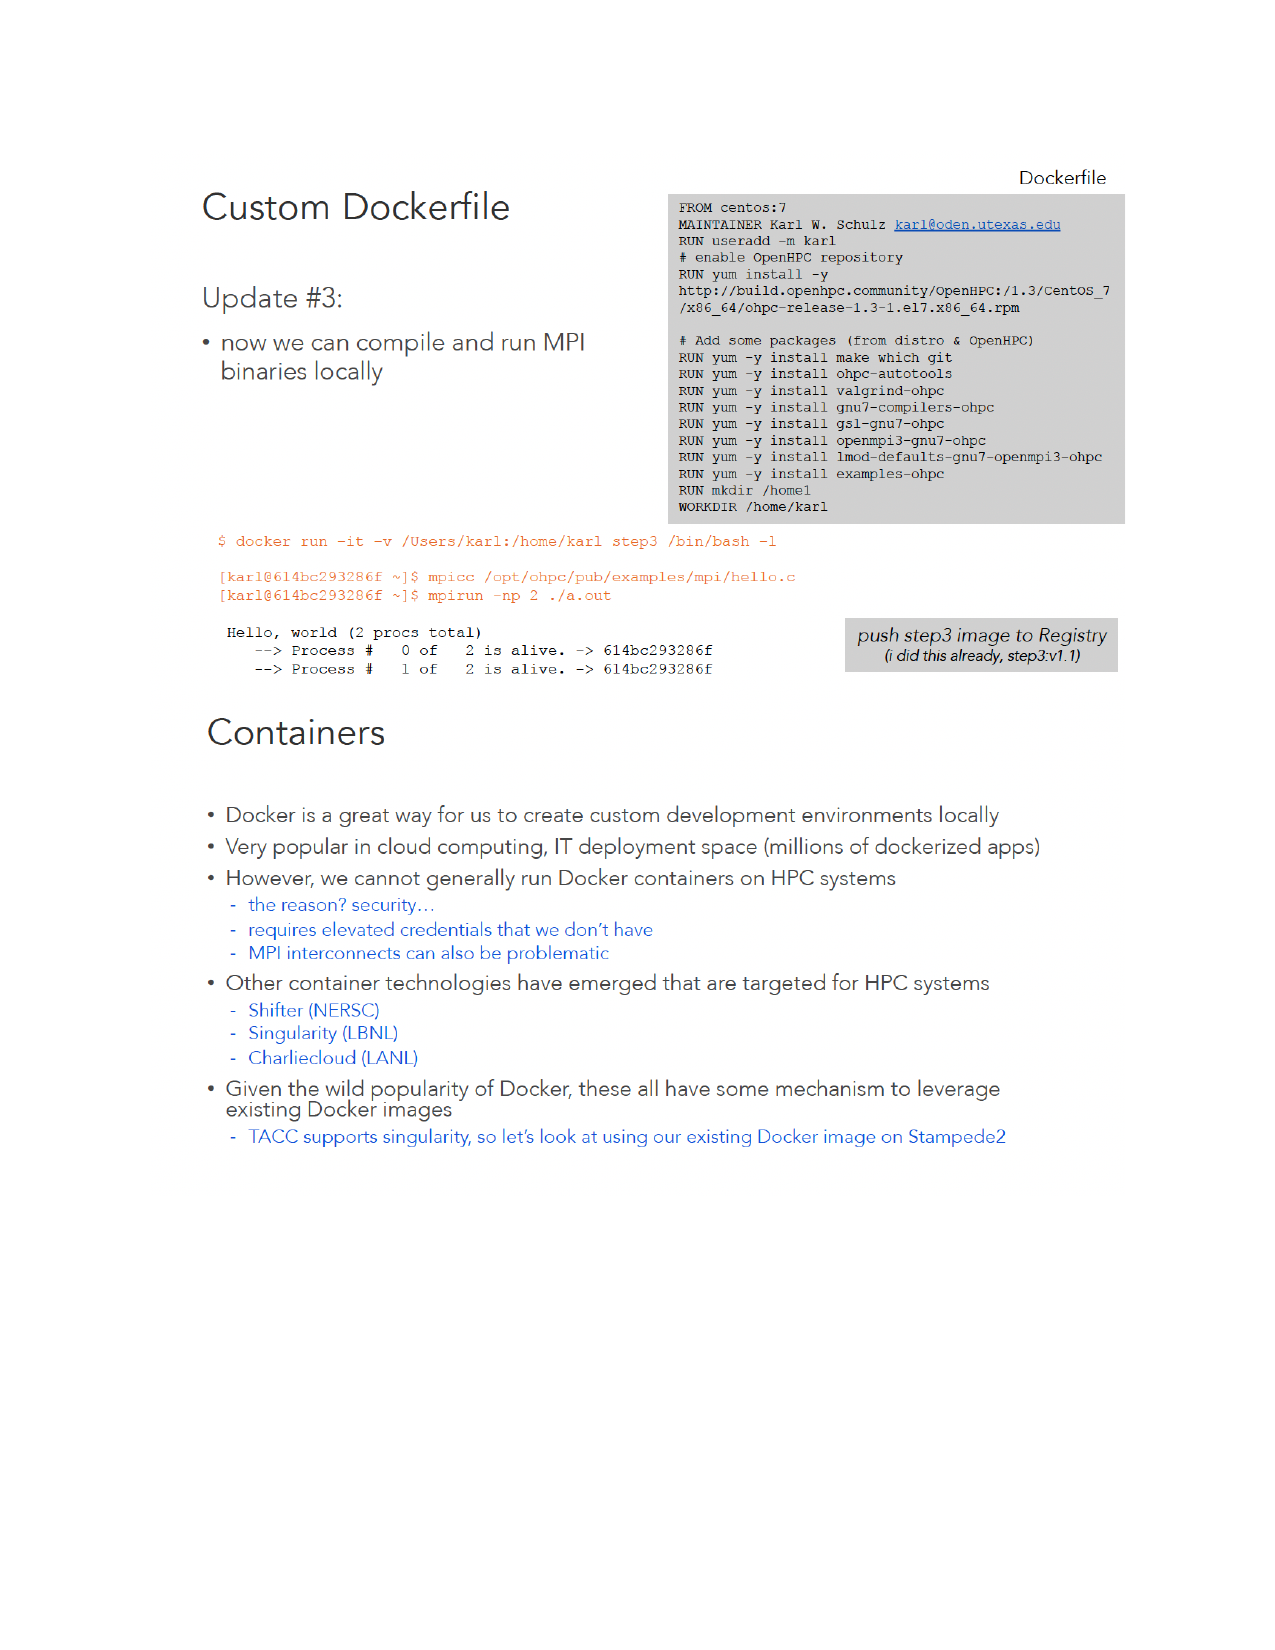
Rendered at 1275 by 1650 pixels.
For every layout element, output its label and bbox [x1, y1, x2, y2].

picture [150, 150, 1125, 1196]
